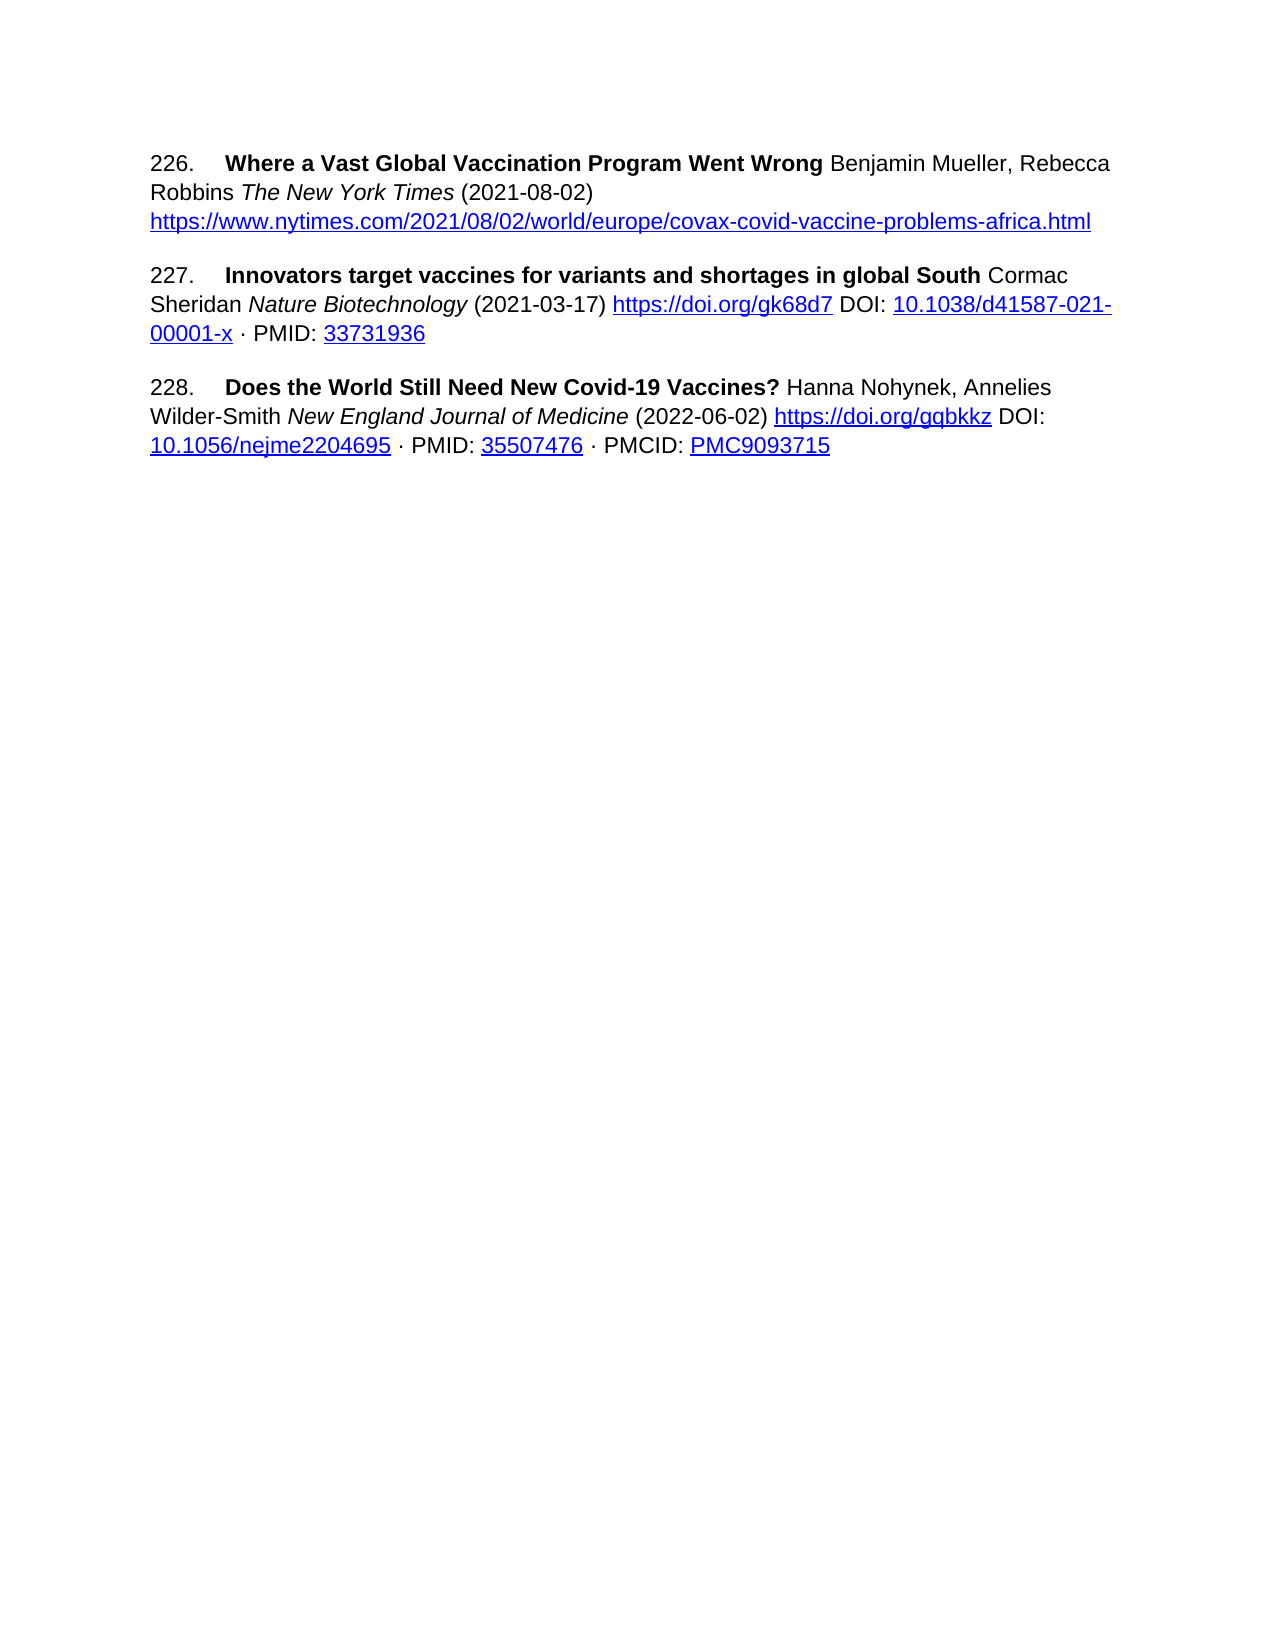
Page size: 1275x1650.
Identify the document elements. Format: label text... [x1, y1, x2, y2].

text 227. Innovators target vaccines for variants and shortages in global South Cormac Sheridan Nature Biotechnology (2021-03-17) https://doi.org/gk68d7 DOI: 10.1038/d41587-021-00001-x · PMID: 33731936 [150, 262, 1125, 346]
text 226. Where a Vast Global Vaccination Program Went Wrong Benjamin Mueller, Rebecca Robbins The New York Times (2021-08-02) https://www.nytimes.com/2021/08/02/world/europe/covax-covid-vaccine-problems-africa.html [150, 150, 1125, 234]
text 228. Does the World Still Need New Covid-19 Vaccines? Hanna Nohynek, Annelies Wilder-Smith New England Journal of Medicine (2022-06-02) https://doi.org/gqbkkz DOI: 10.1056/nejme2204695 · PMID: 35507476 · PMCID: PMC9093715 [150, 374, 1125, 458]
